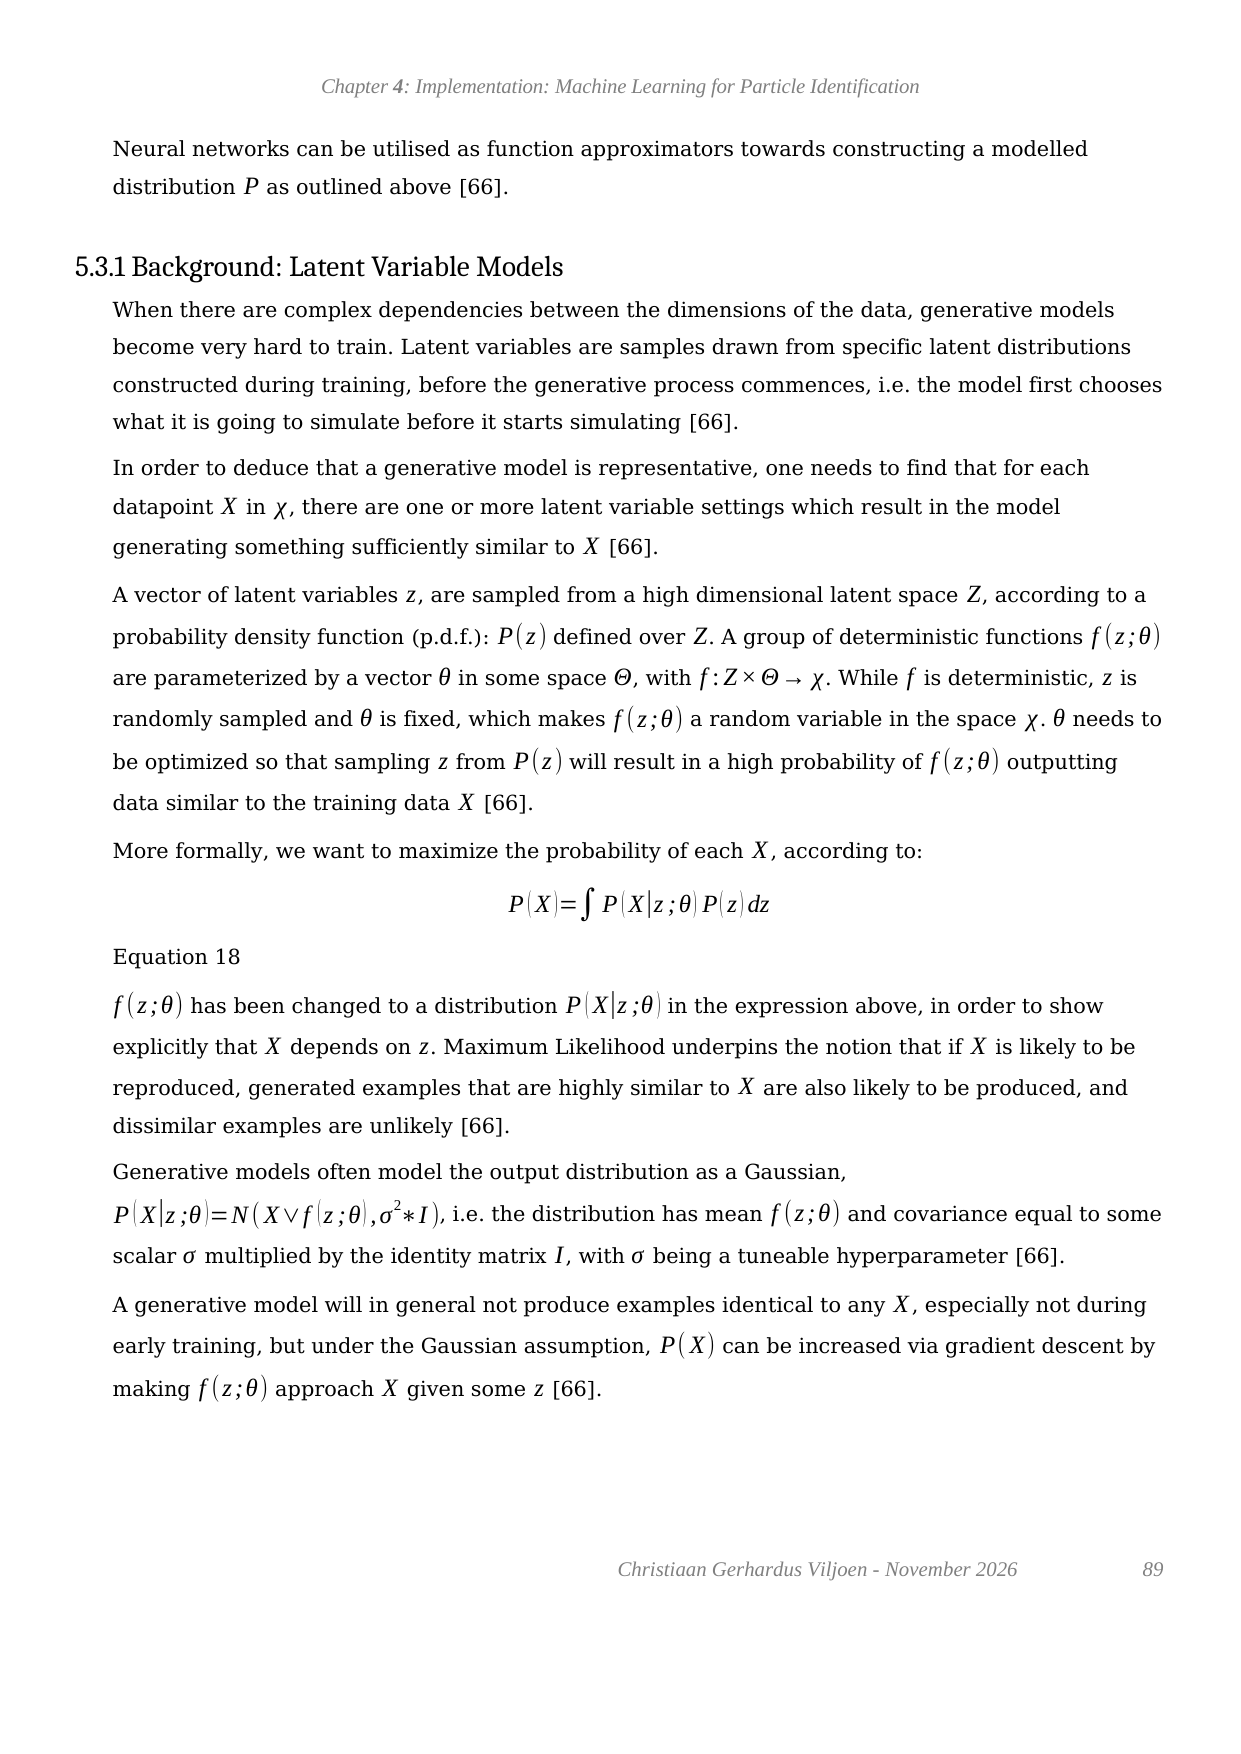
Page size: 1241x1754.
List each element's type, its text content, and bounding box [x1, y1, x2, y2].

text A generative model will in general not produce examples identical to any , especially not during early training, but under the Gaussian assumption, can be increased via gradient descent by making approach given some . [112, 1290, 1165, 1403]
text More formally, we want to maximize the probability of each , according to: [112, 837, 1165, 865]
text Generative models often model the output distribution as a Gaussian, , i.e. the distribution has mean and covariance equal to some scalar multiplied by the identity matrix , with being a tuneable hyperparameter . [112, 1159, 1165, 1269]
text When there are complex dependencies between the dimensions of the data, generative models become very hard to train. Latent variables are samples drawn from specific latent distributions constructed during training, before the generative process commences, i.e. the model first chooses what it is going to simulate before it starts simulating . [112, 297, 1165, 434]
text has been changed to a distribution in the expression above, in order to show explicitly that depends on . Maximum Likelihood underpins the notion that if is likely to be reproduced, generated examples that are highly similar to are also likely to be produced, and dissimilar examples are unlikely . [112, 990, 1165, 1138]
subtitle Background: Latent Variable Models [75, 251, 1165, 284]
text Neural networks can be utilised as function approximators towards constructing a modelled distribution as outlined above . [112, 135, 1165, 201]
text Equation 18 [112, 944, 1165, 969]
text A vector of latent variables , are sampled from a high dimensional latent space , according to a probability density function (p.d.f.): defined over . A group of deterministic functions are parameterized by a vector in some space , with . While is deterministic, is randomly sampled and is fixed, which makes a random variable in the space . needs to be optimized so that sampling from will result in a high probability of outputting data similar to the training data . [112, 581, 1165, 816]
text In order to deduce that a generative model is representative, one needs to find that for each datapoint in , there are one or more latent variable settings which result in the model generating something sufficiently similar to . [112, 455, 1165, 560]
